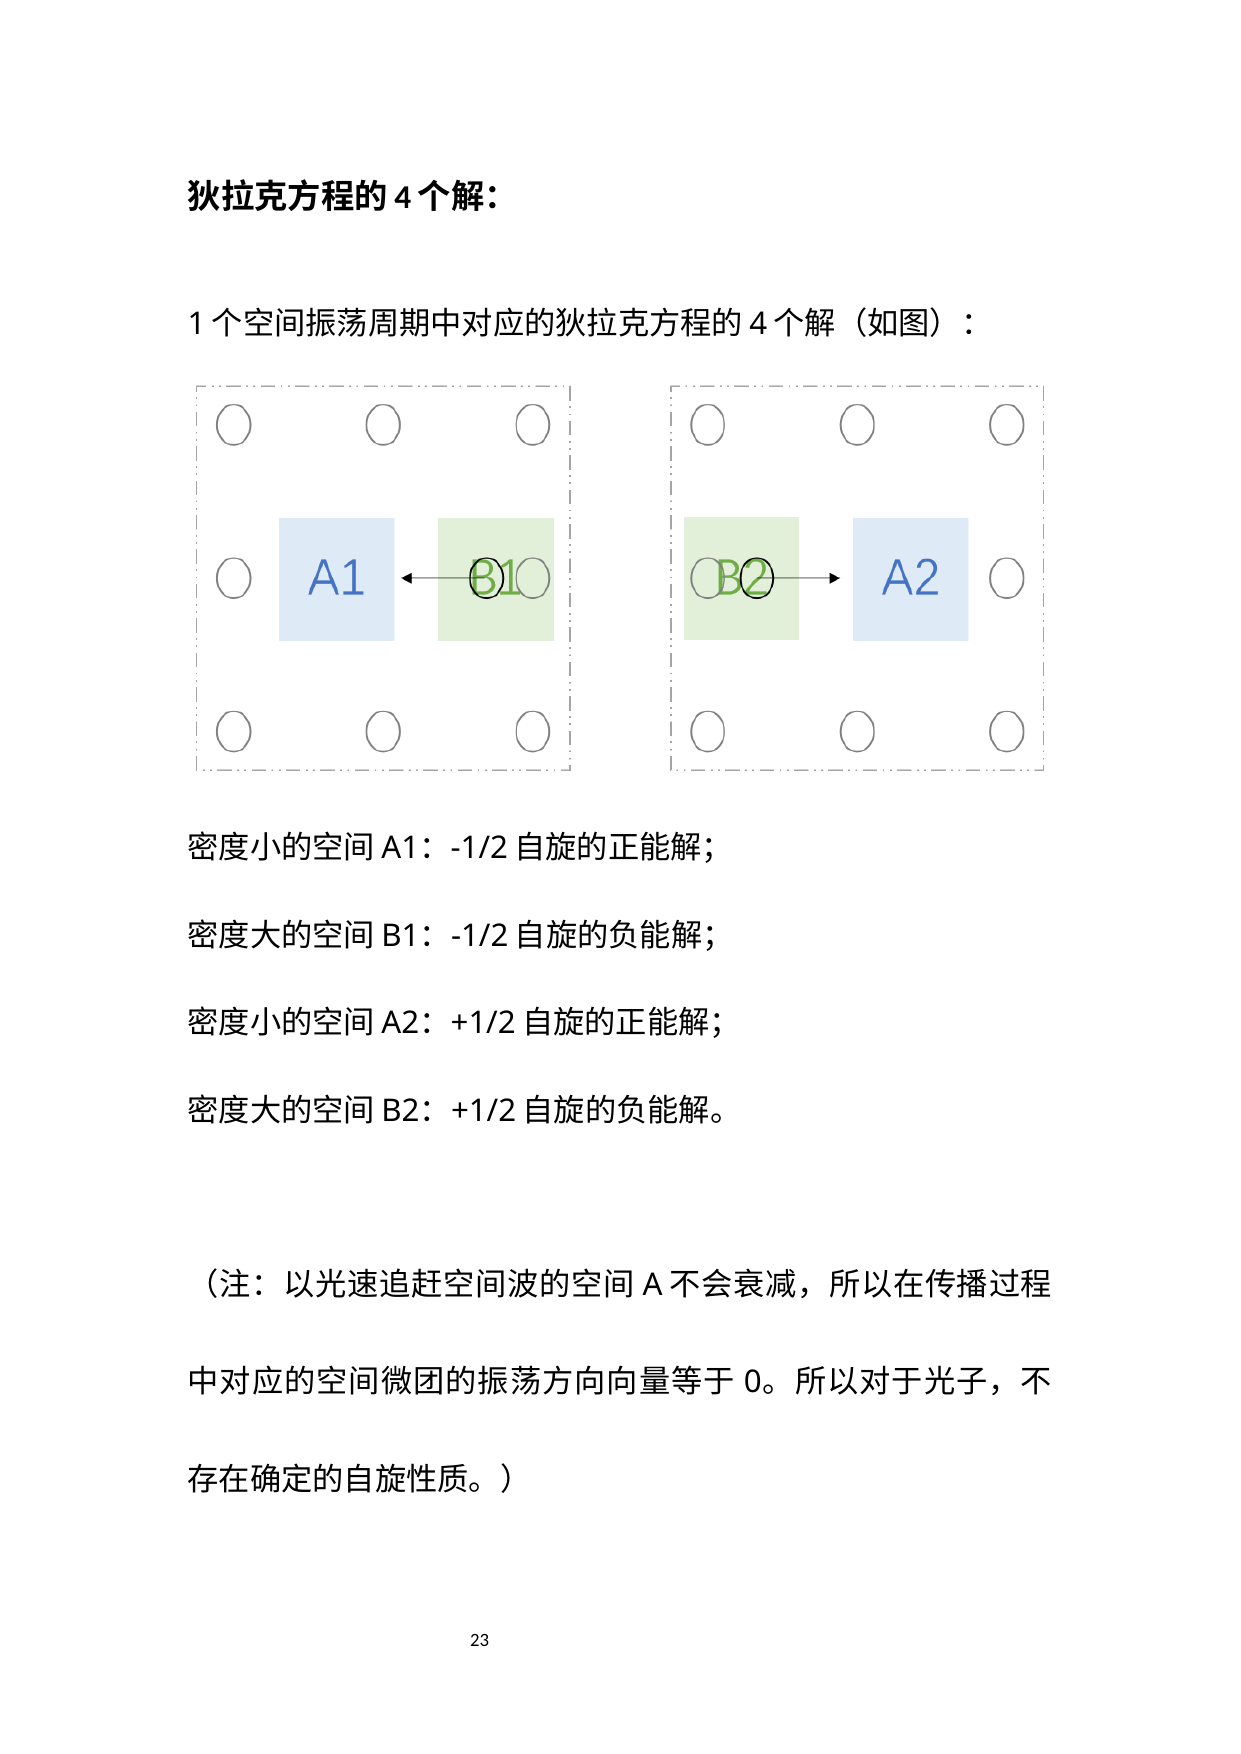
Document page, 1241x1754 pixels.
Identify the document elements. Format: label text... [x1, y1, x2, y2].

list 密度大的空间B1：-1/2自旋的负能解； [187, 900, 1053, 965]
picture [187, 376, 1053, 779]
subtitle 狄拉克方程的4个解： [187, 162, 1053, 227]
list 密度小的空间A1：-1/2自旋的正能解； [187, 812, 1053, 877]
list 密度大的空间B2：+1/2自旋的负能解。 [187, 1075, 1053, 1140]
list 1个空间振荡周期中对应的狄拉克方程的4个解（如图）： [187, 289, 1053, 354]
list （注：以光速追赶空间波的空间A不会衰减，所以在传播过程中对应的空间微团的振荡方向向量等于0。所以对于光子，不存在确定的自旋性质。） [187, 1249, 1053, 1509]
list 密度小的空间A2：+1/2自旋的正能解； [187, 988, 1053, 1053]
